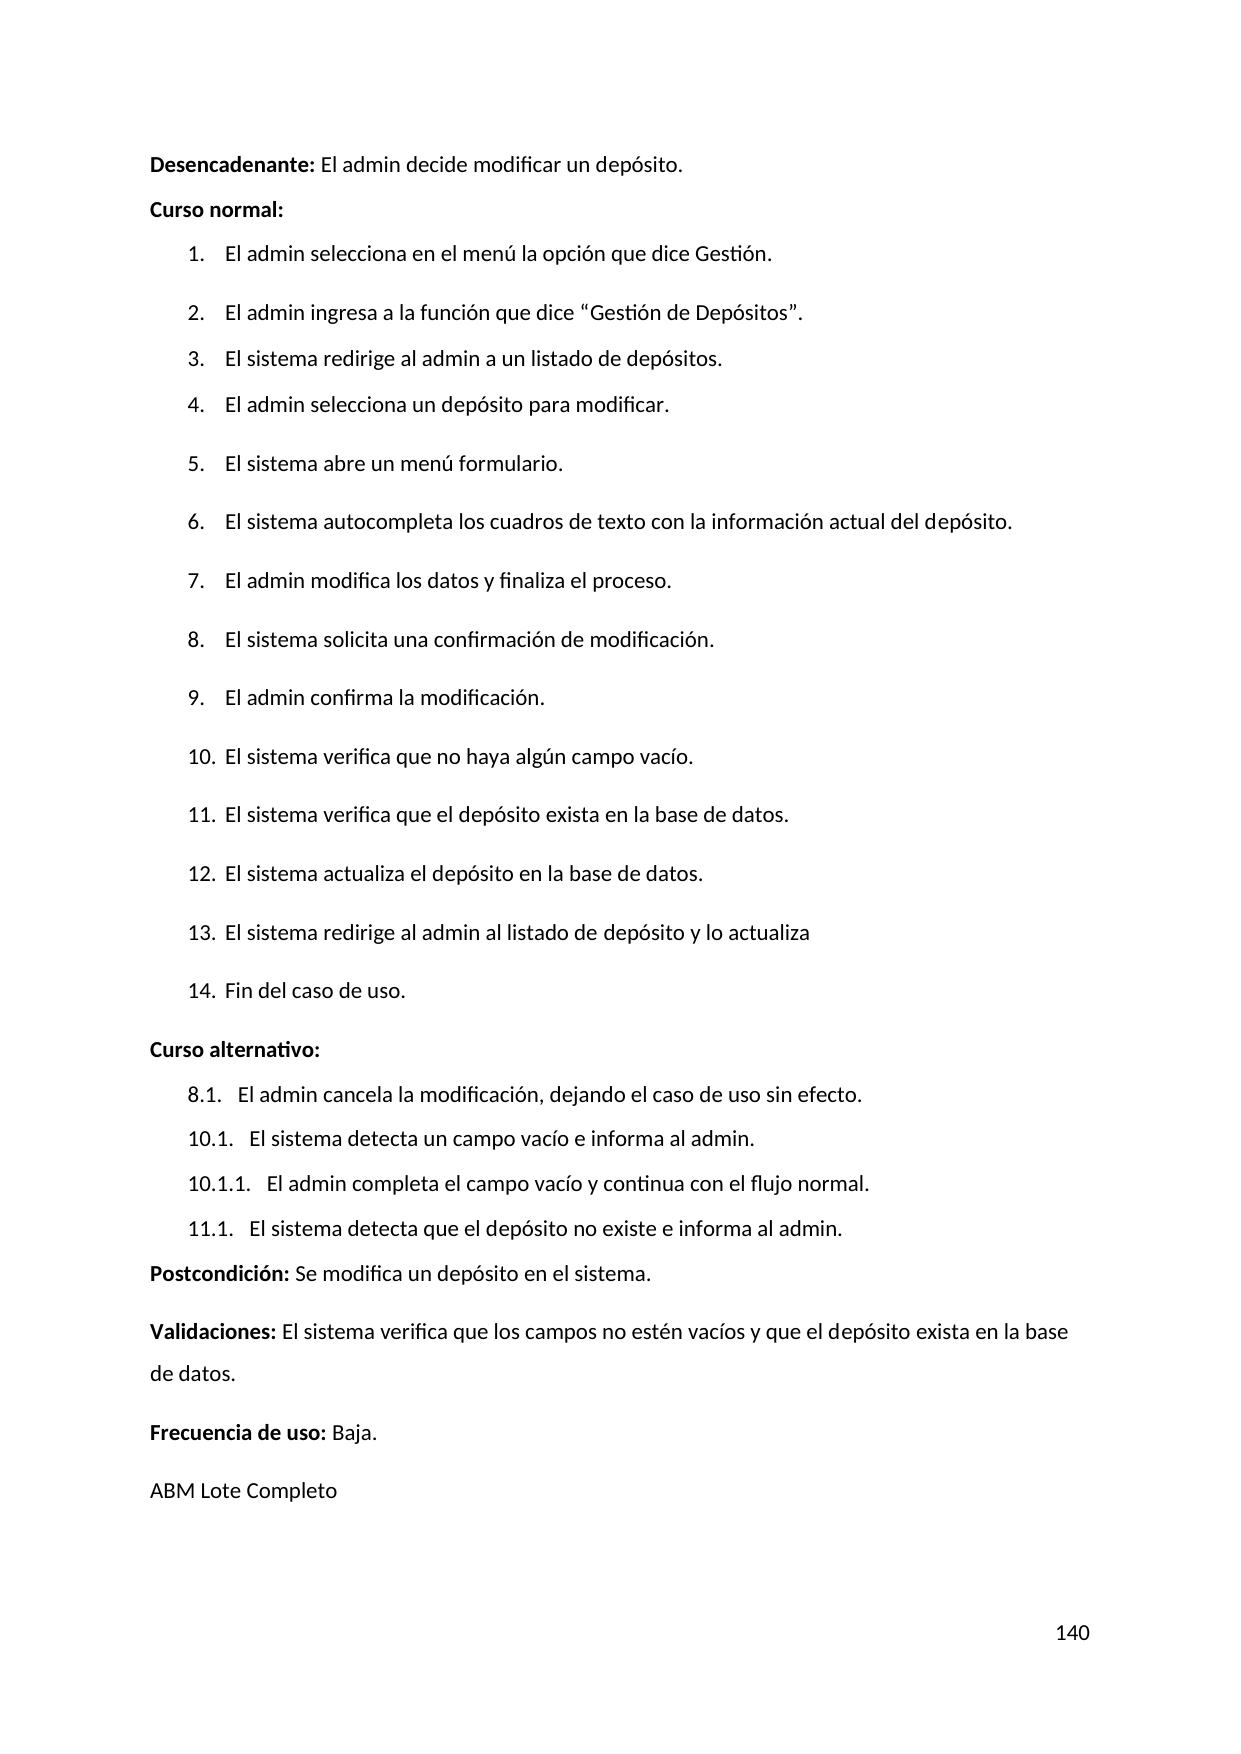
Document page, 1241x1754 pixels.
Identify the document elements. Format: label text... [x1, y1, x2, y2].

text Curso normal: [150, 195, 1090, 223]
list El sistema verifica que no haya algún campo vacío. [187, 742, 1090, 770]
list El sistema redirige al admin a un listado de depósitos. [187, 344, 1090, 372]
text Frecuencia de uso: Baja. [150, 1418, 1090, 1446]
text Postcondición: Se modifica un depósito en el sistema. [150, 1259, 1090, 1287]
list El admin confirma la modificación. [187, 683, 1090, 711]
list El admin selecciona un depósito para modificar. [187, 390, 1090, 418]
list El admin selecciona en el menú la opción que dice Gestión. [187, 239, 1090, 267]
text 10.1.1. El admin completa el campo vacío y continua con el flujo normal. [187, 1169, 1090, 1197]
list El sistema abre un menú formulario. [187, 449, 1090, 477]
text Validaciones: El sistema verifica que los campos no estén vacíos y que el depósito exista en la base de datos. [150, 1317, 1090, 1387]
list El admin ingresa a la función que dice “Gestión de Depósitos”. [187, 298, 1090, 326]
list El admin modifica los datos y finaliza el proceso. [187, 566, 1090, 594]
text ABM Lote Completo [150, 1477, 1090, 1504]
text Desencadenante: El admin decide modificar un depósito. [150, 150, 1090, 178]
list El sistema autocompleta los cuadros de texto con la información actual del depósito. [187, 507, 1090, 535]
list Fin del caso de uso. [187, 977, 1090, 1004]
text 10.1. El sistema detecta un campo vacío e informa al admin. [187, 1124, 1090, 1153]
list El sistema solicita una confirmación de modificación. [187, 625, 1090, 653]
list El sistema verifica que el depósito exista en la base de datos. [187, 801, 1090, 829]
list El sistema actualiza el depósito en la base de datos. [187, 859, 1090, 887]
list El sistema redirige al admin al listado de depósito y lo actualiza [187, 918, 1090, 946]
text Curso alternativo: [150, 1035, 1090, 1063]
text 8.1. El admin cancela la modificación, dejando el caso de uso sin efecto. [187, 1080, 1090, 1108]
text 11.1. El sistema detecta que el depósito no existe e informa al admin. [187, 1214, 1090, 1242]
